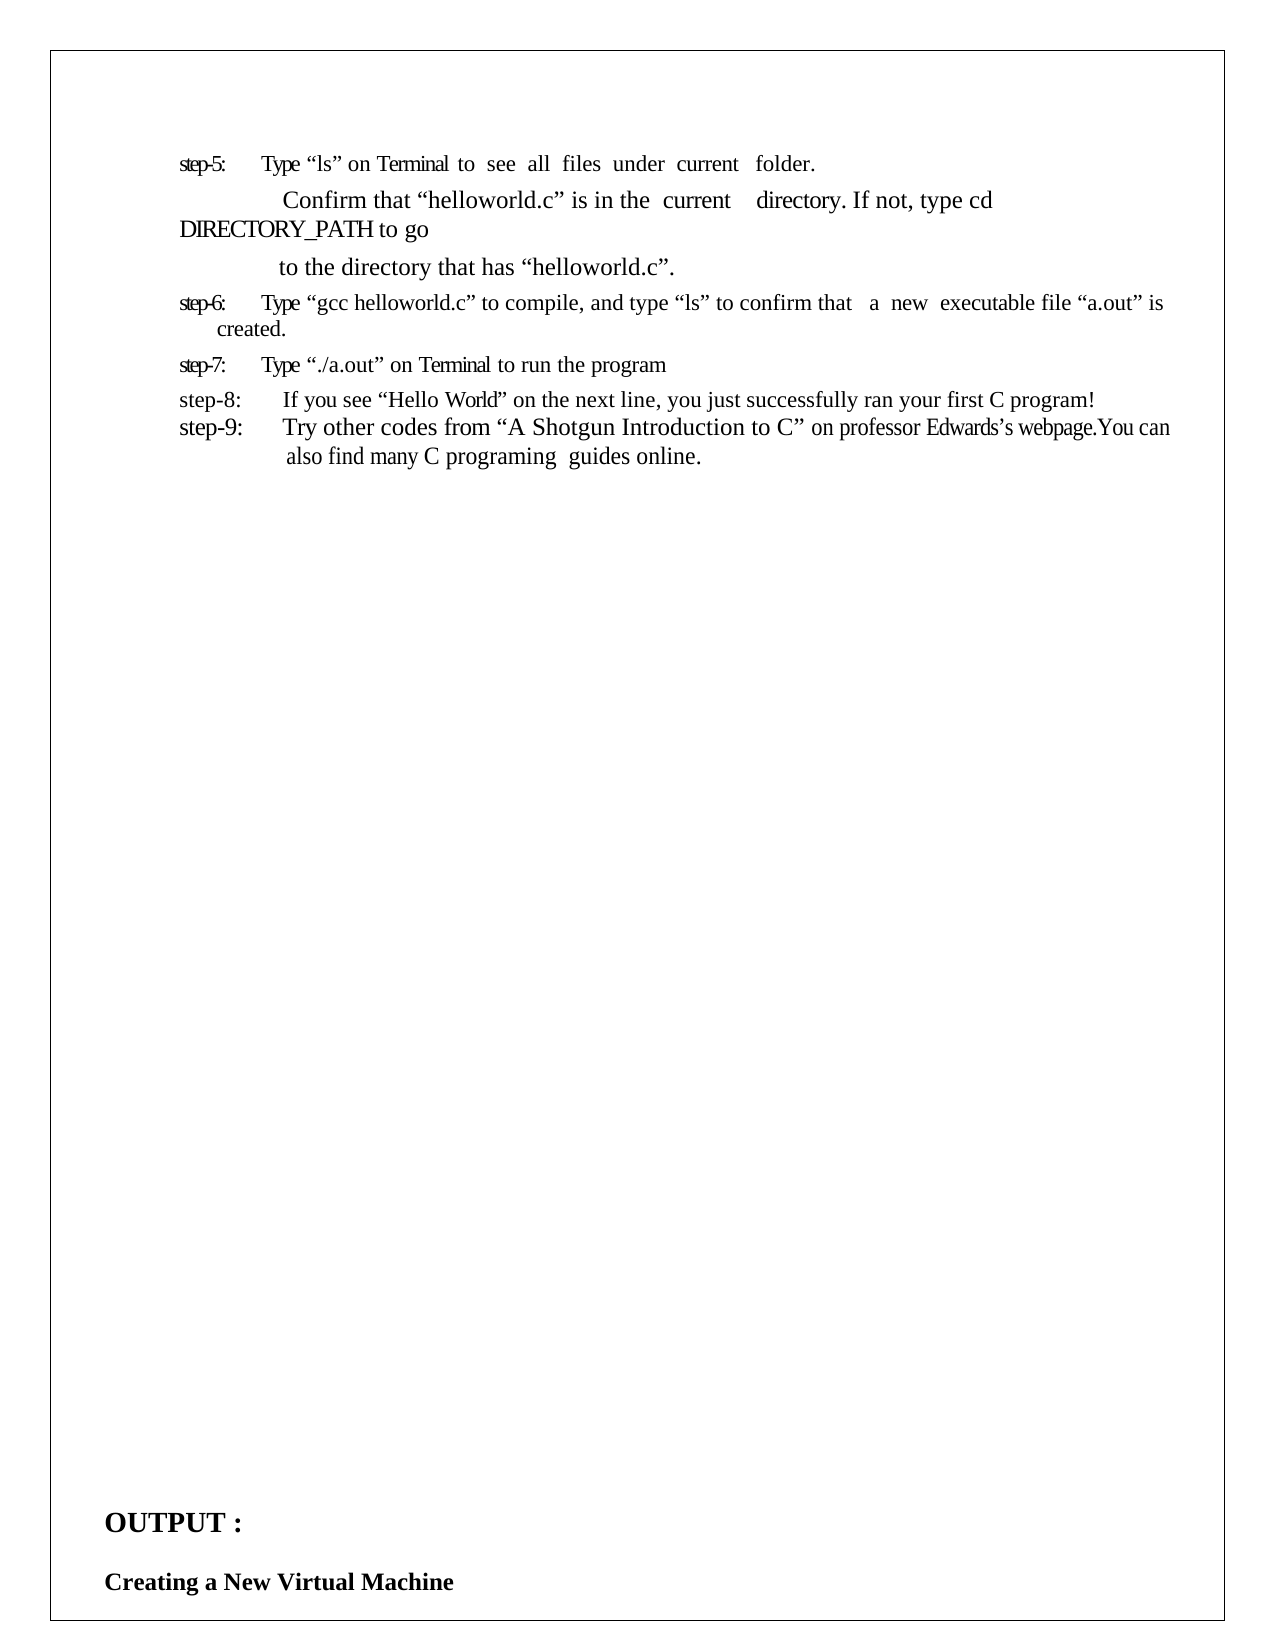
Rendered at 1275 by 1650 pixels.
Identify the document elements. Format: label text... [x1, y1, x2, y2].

text also find many C programing guides online. [179, 441, 1171, 470]
list Type “gcc helloworld.c” to compile, and type “ls” to confirm that a new executable file “a.out” is created. [179, 289, 1171, 342]
list If you see “Hello World” on the next line, you just successfully ran your first C program! [179, 386, 1171, 412]
list Type “./a.out” on Terminal to run the program [179, 351, 1171, 377]
list Type “ls” on Terminal to see all files under current folder. [179, 150, 1171, 176]
text Confirm that “helloworld.c” is in the current directory. If not, type cd DIRECTORY_PATH to go [179, 185, 1171, 243]
list Try other codes from “A Shotgun Introduction to C” on professor Edwards’s webpage.You can [179, 412, 1171, 441]
text OUTPUT : [104, 1505, 1171, 1538]
text to the directory that has “helloworld.c”. [179, 252, 1171, 280]
text Creating a New Virtual Machine [104, 1567, 1171, 1596]
